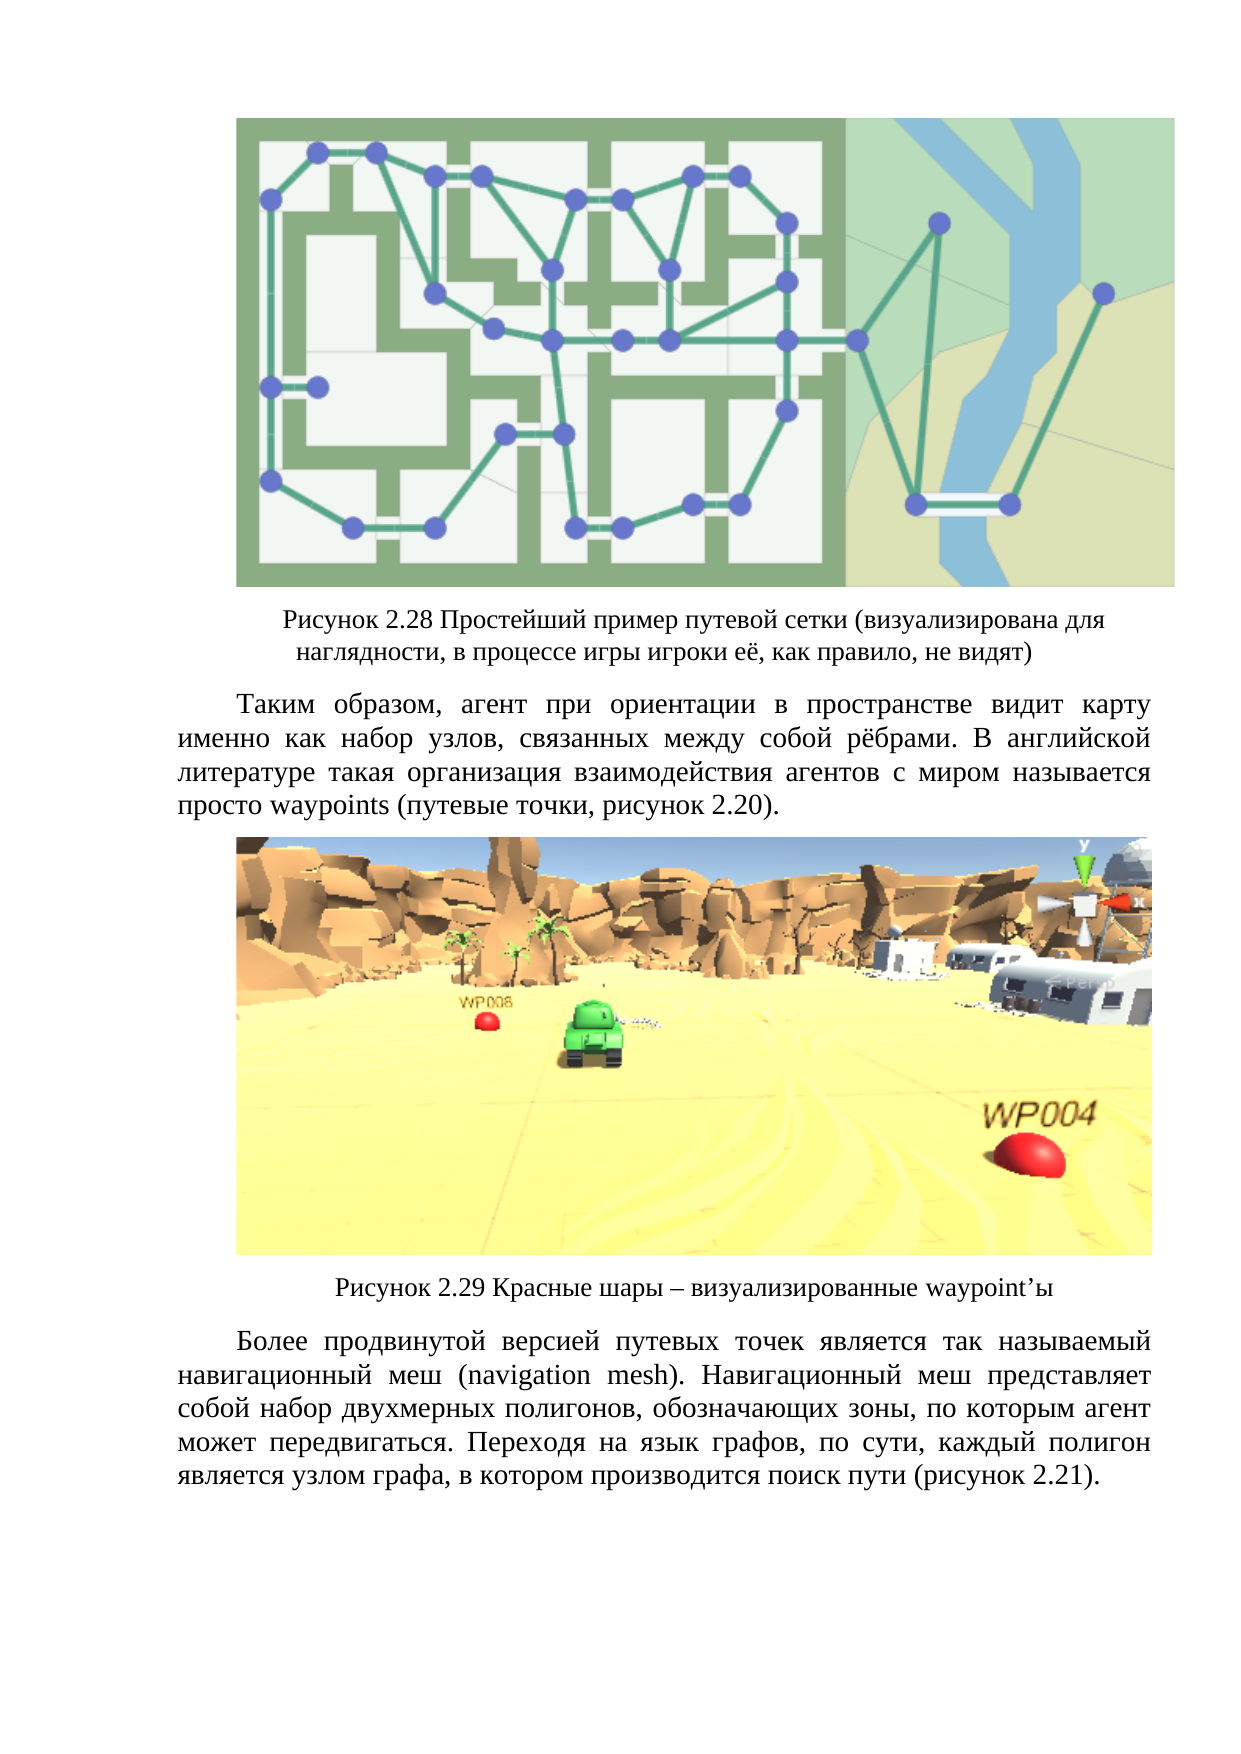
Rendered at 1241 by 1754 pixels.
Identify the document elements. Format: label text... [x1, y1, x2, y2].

picture [236, 118, 1176, 587]
text Более продвинутой версией путевых точек является так называемый навигационный меш (navigation mesh). Навигационный меш представляет собой набор двухмерных полигонов, обозначающих зоны, по которым агент может передвигаться. Переходя на язык графов, по сути, каждый полигон является узлом графа, в котором производится поиск пути (рисунок 2.21). [177, 1323, 1152, 1491]
text Таким образом, агент при ориентации в пространстве видит карту именно как набор узлов, связанных между собой рёбрами. В английской литературе такая организация взаимодействия агентов с миром называется просто waypoints (путевые точки, рисунок 2.20). [177, 687, 1152, 821]
picture [236, 837, 1152, 1255]
